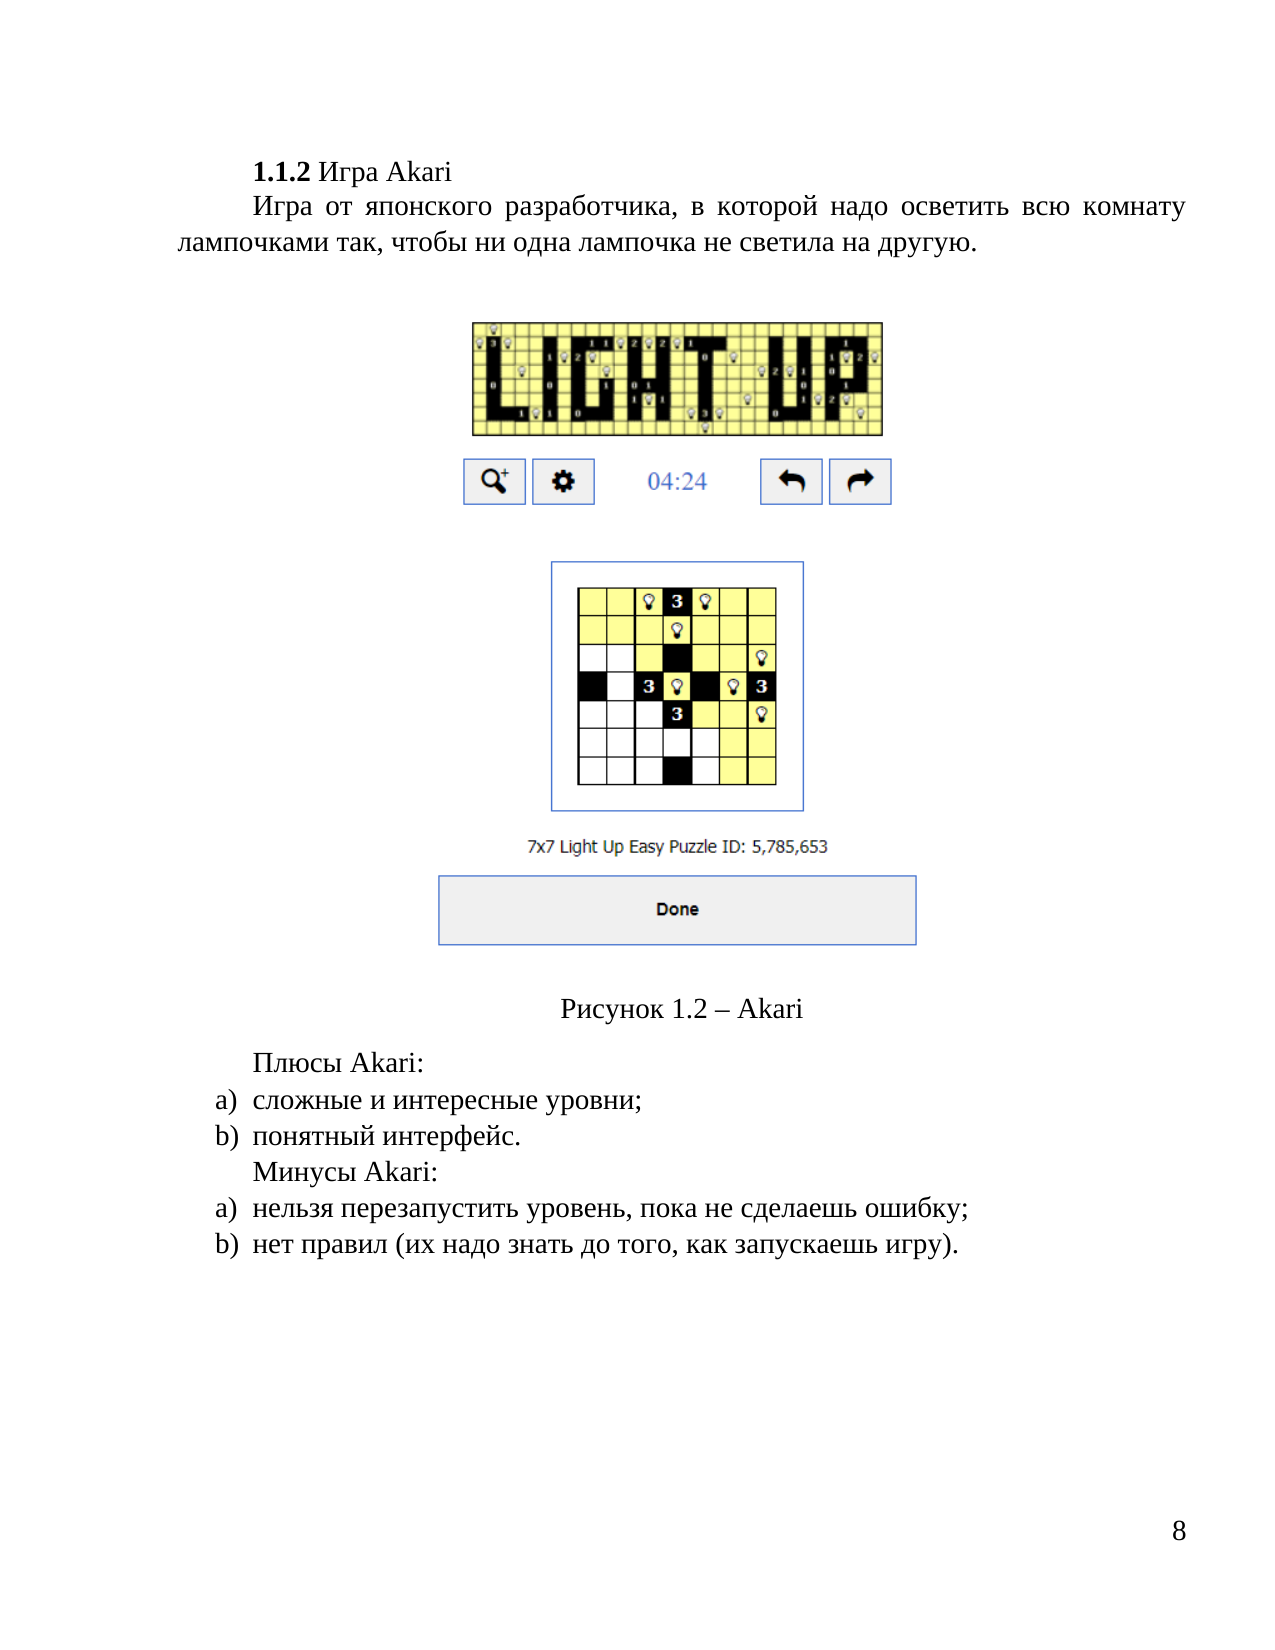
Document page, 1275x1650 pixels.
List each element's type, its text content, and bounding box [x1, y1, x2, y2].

text Рисунок 1.2 – Akari [177, 991, 1186, 1025]
list cложные и интересные уровни; [215, 1082, 1186, 1115]
text Плюсы Akari: [177, 1046, 1186, 1079]
list нет правил (их надо знать до того, как запускаешь игру). [215, 1226, 1186, 1260]
text Игра от японского разработчика, в которой надо осветить всю комнату лампочками так, чтобы ни одна лампочка не светила на другую. [177, 188, 1186, 257]
picture [352, 296, 1012, 953]
text 1.1.2 Игра Akari [252, 154, 1186, 188]
list нельзя перезапустить уровень, пока не сделаешь ошибку; [215, 1190, 1186, 1224]
list понятный интерфейс. [215, 1118, 1186, 1151]
text Минусы Akari: [215, 1154, 1186, 1188]
